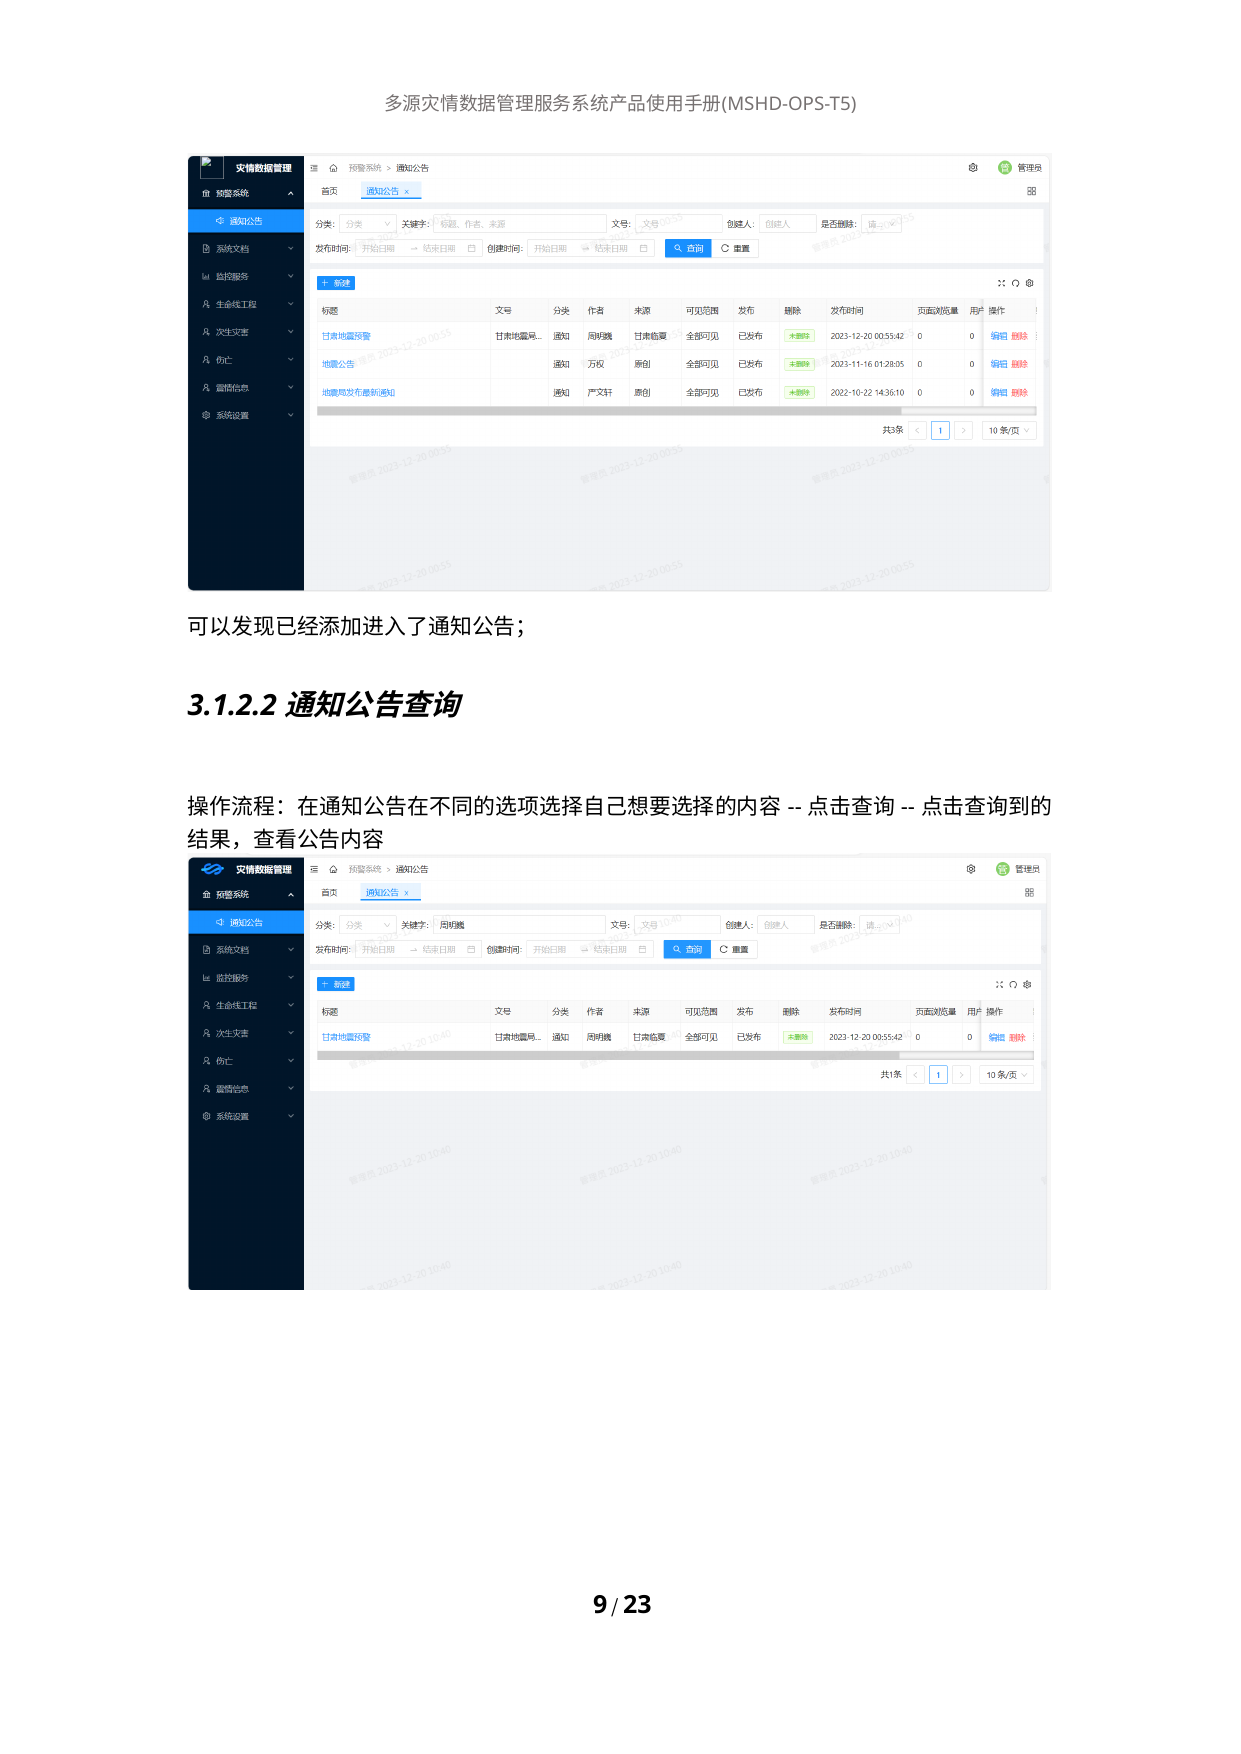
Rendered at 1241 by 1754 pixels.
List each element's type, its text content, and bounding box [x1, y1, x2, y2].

subtitle 3.1.2.2 通知公告查询 [187, 670, 1053, 735]
text 操作流程：在通知公告在不同的选项选择自己想要选择的内容 -- 点击查询 -- 点击查询到的结果，查看公告内容 [187, 789, 1053, 854]
text 可以发现已经添加进入了通知公告； [187, 608, 1053, 641]
picture [187, 853, 1051, 1290]
picture [187, 153, 1052, 592]
